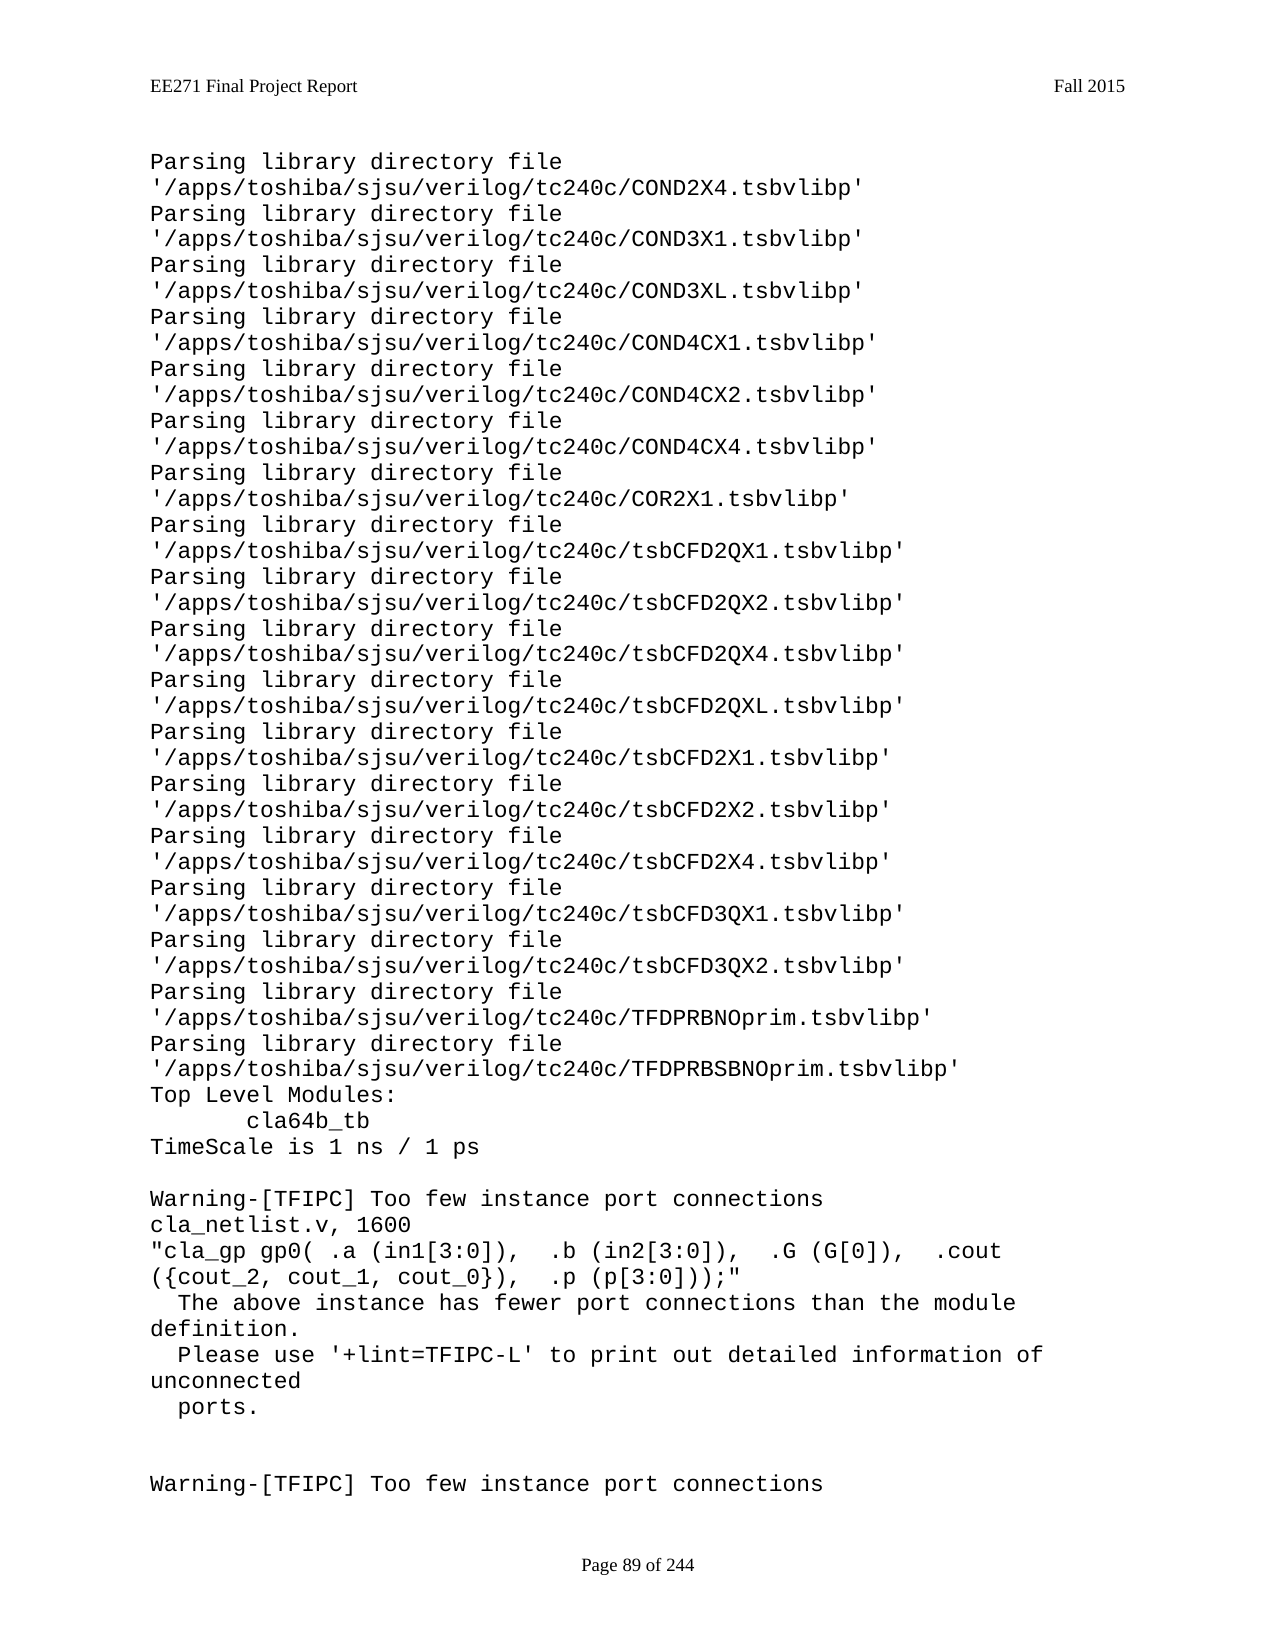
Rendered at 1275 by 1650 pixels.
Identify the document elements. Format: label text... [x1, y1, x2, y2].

text Parsing library directory file '/apps/toshiba/sjsu/verilog/tc240c/COND3X1.tsbvlibp' [150, 202, 1125, 254]
text Parsing library directory file '/apps/toshiba/sjsu/verilog/tc240c/TFDPRBSBNOprim.tsbvlibp' [150, 1032, 1125, 1084]
text Warning-[TFIPC] Too few instance port connections [150, 1187, 1125, 1213]
text cla_netlist.v, 1600 [150, 1213, 1125, 1239]
text Parsing library directory file '/apps/toshiba/sjsu/verilog/tc240c/COND4CX1.tsbvlibp' [150, 306, 1125, 357]
text Parsing library directory file '/apps/toshiba/sjsu/verilog/tc240c/COND3XL.tsbvlibp' [150, 254, 1125, 306]
text cla64b_tb [150, 1110, 1125, 1136]
text Parsing library directory file '/apps/toshiba/sjsu/verilog/tc240c/COR2X1.tsbvlibp' [150, 461, 1125, 513]
text Parsing library directory file '/apps/toshiba/sjsu/verilog/tc240c/tsbCFD2QXL.tsbvlibp' [150, 669, 1125, 721]
text Parsing library directory file '/apps/toshiba/sjsu/verilog/tc240c/tsbCFD2QX4.tsbvlibp' [150, 617, 1125, 669]
text Please use '+lint=TFIPC-L' to print out detailed information of unconnected [150, 1343, 1125, 1395]
text Parsing library directory file '/apps/toshiba/sjsu/verilog/tc240c/COND4CX2.tsbvlibp' [150, 357, 1125, 409]
text Parsing library directory file '/apps/toshiba/sjsu/verilog/tc240c/TFDPRBNOprim.tsbvlibp' [150, 980, 1125, 1032]
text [150, 1291, 1125, 1343]
text Parsing library directory file '/apps/toshiba/sjsu/verilog/tc240c/COND4CX4.tsbvlibp' [150, 409, 1125, 461]
text "cla_gp gp0( .a (in1[3:0]), .b (in2[3:0]), .G (G[0]), .cout ({cout_2, cout_1, cout_0}), .p (p[3:0]));" [150, 1239, 1125, 1291]
text Parsing library directory file '/apps/toshiba/sjsu/verilog/tc240c/tsbCFD2X4.tsbvlibp' [150, 824, 1125, 876]
text Parsing library directory file '/apps/toshiba/sjsu/verilog/tc240c/COND2X4.tsbvlibp' [150, 150, 1125, 202]
text Parsing library directory file '/apps/toshiba/sjsu/verilog/tc240c/tsbCFD2QX2.tsbvlibp' [150, 565, 1125, 617]
text Warning-[TFIPC] Too few instance port connections [150, 1473, 1125, 1499]
text Parsing library directory file '/apps/toshiba/sjsu/verilog/tc240c/tsbCFD3QX1.tsbvlibp' [150, 876, 1125, 928]
text TimeScale is 1 ns / 1 ps [150, 1136, 1125, 1162]
text Parsing library directory file '/apps/toshiba/sjsu/verilog/tc240c/tsbCFD2X1.tsbvlibp' [150, 721, 1125, 772]
text Top Level Modules: [150, 1084, 1125, 1110]
text Parsing library directory file '/apps/toshiba/sjsu/verilog/tc240c/tsbCFD3QX2.tsbvlibp' [150, 928, 1125, 980]
text Parsing library directory file '/apps/toshiba/sjsu/verilog/tc240c/tsbCFD2X2.tsbvlibp' [150, 772, 1125, 824]
text Parsing library directory file '/apps/toshiba/sjsu/verilog/tc240c/tsbCFD2QX1.tsbvlibp' [150, 513, 1125, 565]
text ports. [150, 1395, 1125, 1421]
